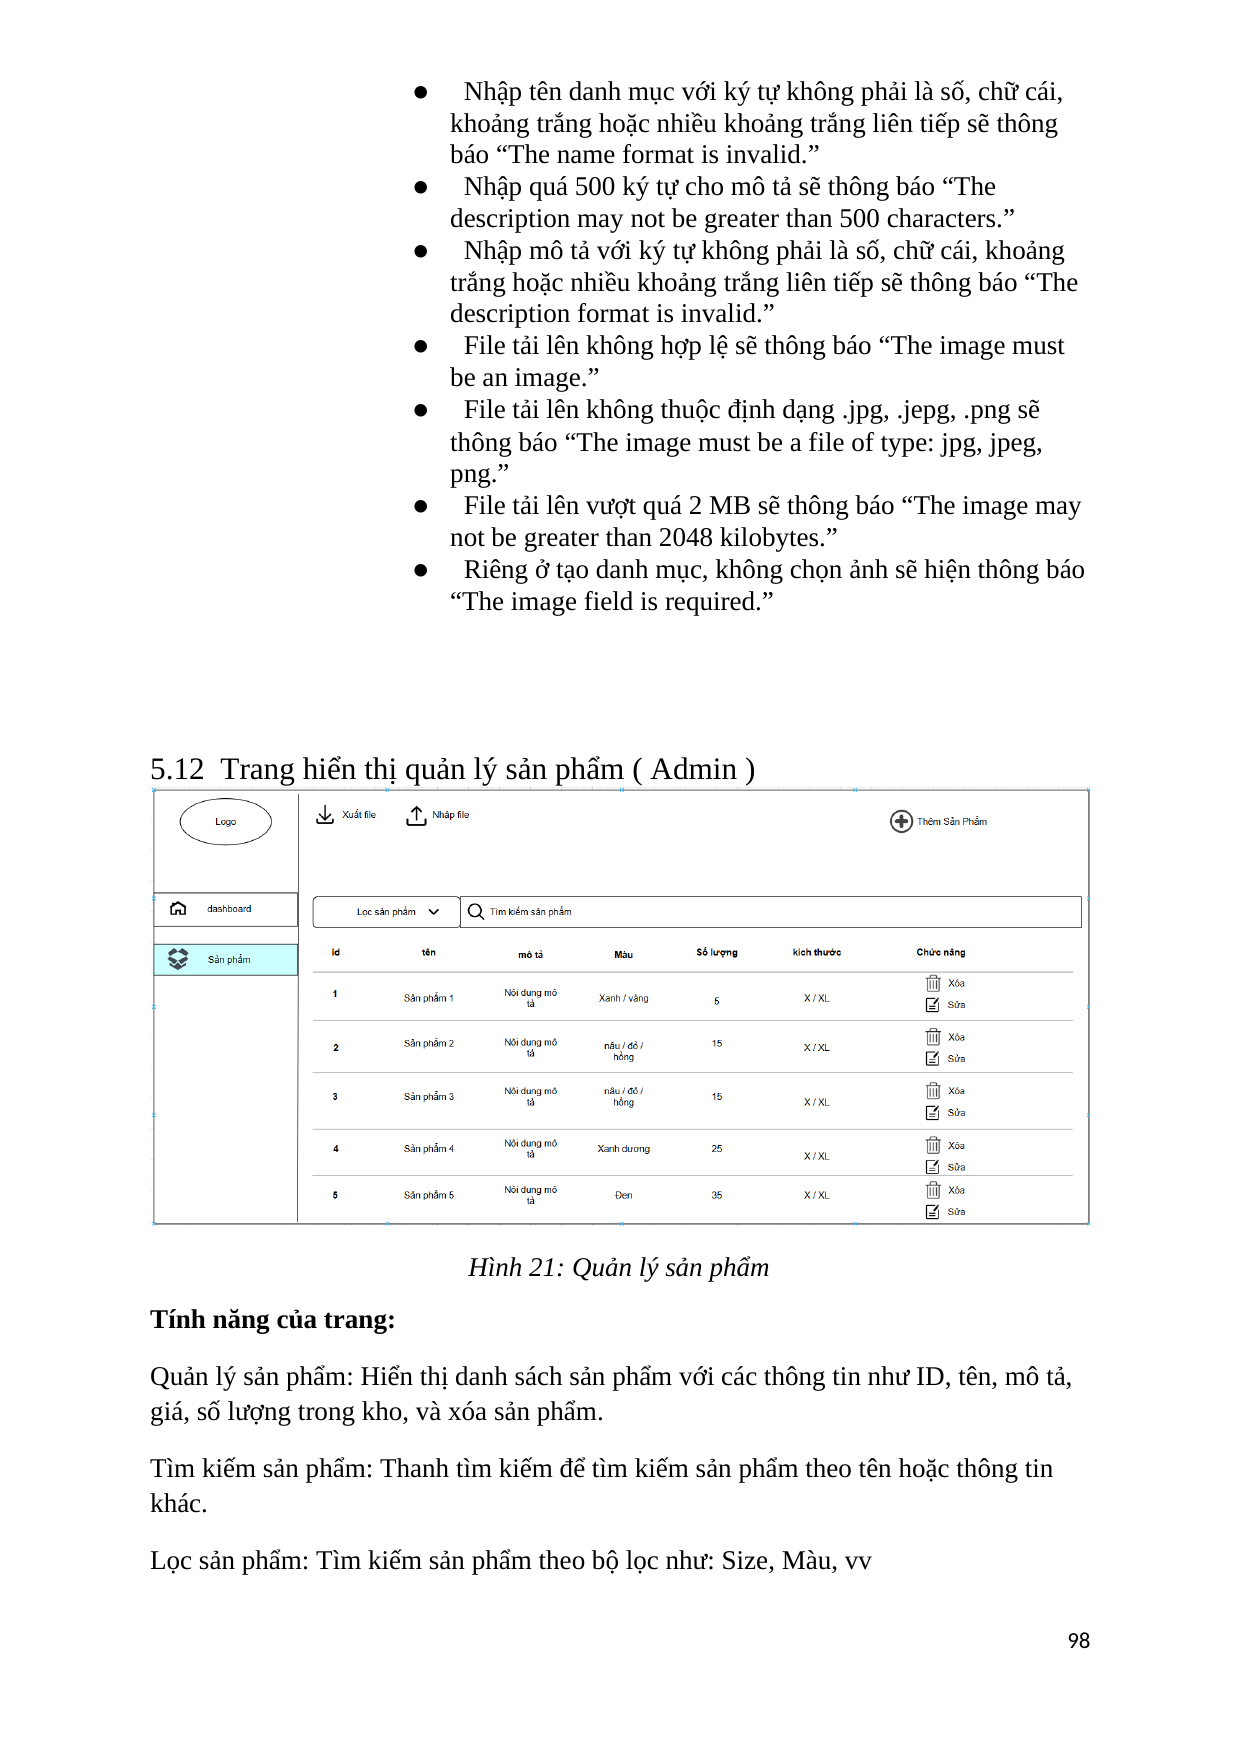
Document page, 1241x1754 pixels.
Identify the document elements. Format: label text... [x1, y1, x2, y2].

picture [150, 786, 1091, 1226]
list File tải lên không hợp lệ sẽ thông báo “The image must be an image.” [412, 328, 1090, 393]
list Nhập mô tả với ký tự không phải là số, chữ cái, khoảng trắng hoặc nhiều khoảng trắng liên tiếp sẽ thông báo “The description format is invalid.” [412, 233, 1090, 328]
list Nhập quá 500 ký tự cho mô tả sẽ thông báo “The description may not be greater than 500 characters.” [412, 169, 1090, 233]
list File tải lên không thuộc định dạng .jpg, .jepg, .png sẽ thông báo “The image must be a file of type: jpg, jpeg, png.” [412, 393, 1090, 488]
subtitle 5.12 Trang hiển thị quản lý sản phẩm ( Admin ) [150, 751, 1090, 786]
list Riêng ở tạo danh mục, không chọn ảnh sẽ hiện thông báo “The image field is required.” [412, 552, 1090, 616]
text Lọc sản phẩm: Tìm kiếm sản phẩm theo bộ lọc như: Size, Màu, vv [150, 1544, 1090, 1575]
text Tìm kiếm sản phẩm: Thanh tìm kiếm để tìm kiếm sản phẩm theo tên hoặc thông tin khác. [150, 1452, 1090, 1519]
list Nhập tên danh mục với ký tự không phải là số, chữ cái, khoảng trắng hoặc nhiều khoảng trắng liên tiếp sẽ thông báo “The name format is invalid.” [412, 74, 1090, 169]
list File tải lên vượt quá 2 MB sẽ thông báo “The image may not be greater than 2048 kilobytes.” [412, 488, 1090, 552]
text Hình 21: Quản lý sản phẩm [150, 1251, 1090, 1282]
text Quản lý sản phẩm: Hiển thị danh sách sản phẩm với các thông tin như ID, tên, mô tả, giá, số lượng trong kho, và xóa sản phẩm. [150, 1359, 1090, 1426]
text Tính năng của trang: [150, 1303, 1090, 1334]
